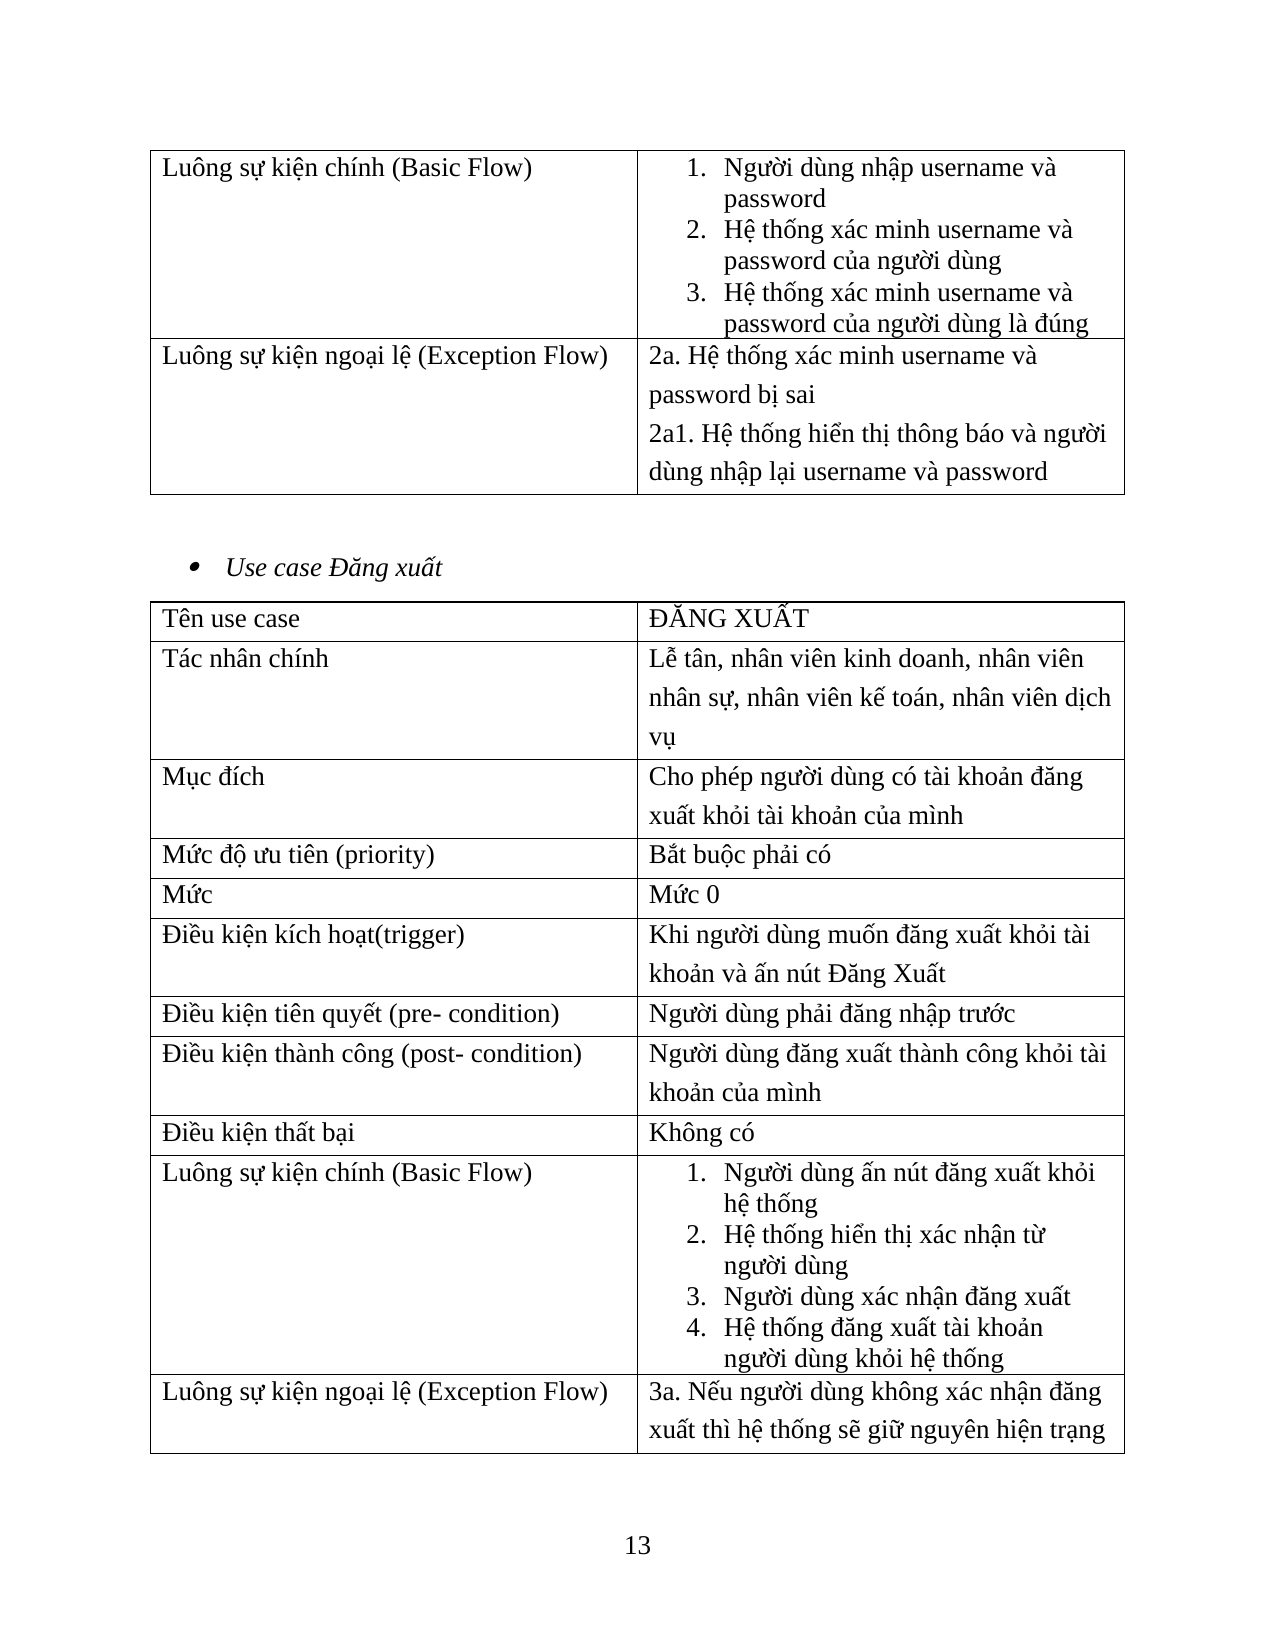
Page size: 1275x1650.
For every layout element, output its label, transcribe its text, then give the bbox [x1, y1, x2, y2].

table_cell Lễ tân, nhân viên kinh doanh, nhân viên nhân sự, nhân viên kế toán, nhân viên dịch vụ [638, 642, 1124, 759]
table_cell Điều kiện thành công (post- condition) [151, 1037, 637, 1115]
table_cell Người dùng ấn nút đăng xuất khỏi hệ thống Hệ thống hiển thị xác nhận từ người dùng Người dùng xác nhận đăng xuất Hệ thống đăng xuất tài khoản người dùng khỏi hệ thống [638, 1156, 1124, 1374]
table_cell Điều kiện thất bại [151, 1116, 637, 1155]
table_cell Luông sự kiện ngoại lệ (Exception Flow) [151, 1375, 637, 1452]
table_cell Điều kiện tiên quyết (pre- condition) [151, 997, 637, 1036]
table_cell Không có [638, 1116, 1124, 1155]
table_header ĐĂNG XUẤT [638, 603, 1124, 641]
table_cell Bắt buộc phải có [638, 839, 1124, 877]
table_cell Khi người dùng muốn đăng xuất khỏi tài khoản và ấn nút Đăng Xuất [638, 919, 1124, 996]
table_cell Luông sự kiện chính (Basic Flow) [151, 151, 637, 338]
table_cell Cho phép người dùng có tài khoản đăng xuất khỏi tài khoản của mình [638, 760, 1124, 838]
table_cell 3a. Nếu người dùng không xác nhận đăng xuất thì hệ thống sẽ giữ nguyên hiện trạng [638, 1375, 1124, 1452]
table_cell Mục đích [151, 760, 637, 838]
table_cell 2a. Hệ thống xác minh username và password bị sai 2a1. Hệ thống hiển thị thông báo và người dùng nhập lại username và password [638, 339, 1124, 494]
table_cell Điều kiện kích hoạt(trigger) [151, 919, 637, 996]
table_cell Luông sự kiện chính (Basic Flow) [151, 1156, 637, 1374]
table_cell Người dùng nhập username và password Hệ thống xác minh username và password của người dùng Hệ thống xác minh username và password của người dùng là đúng [638, 151, 1124, 338]
table_cell Tác nhân chính [151, 642, 637, 759]
table_cell Mức 0 [638, 879, 1124, 917]
table_cell Mức độ ưu tiên (priority) [151, 839, 637, 877]
table_cell Người dùng phải đăng nhập trước [638, 997, 1124, 1036]
table_cell Mức [151, 879, 637, 917]
table_cell Luông sự kiện ngoại lệ (Exception Flow) [151, 339, 637, 494]
table_header Tên use case [151, 603, 637, 641]
list Use case Đăng xuất [187, 551, 1125, 582]
table_cell Người dùng đăng xuất thành công khỏi tài khoản của mình [638, 1037, 1124, 1115]
